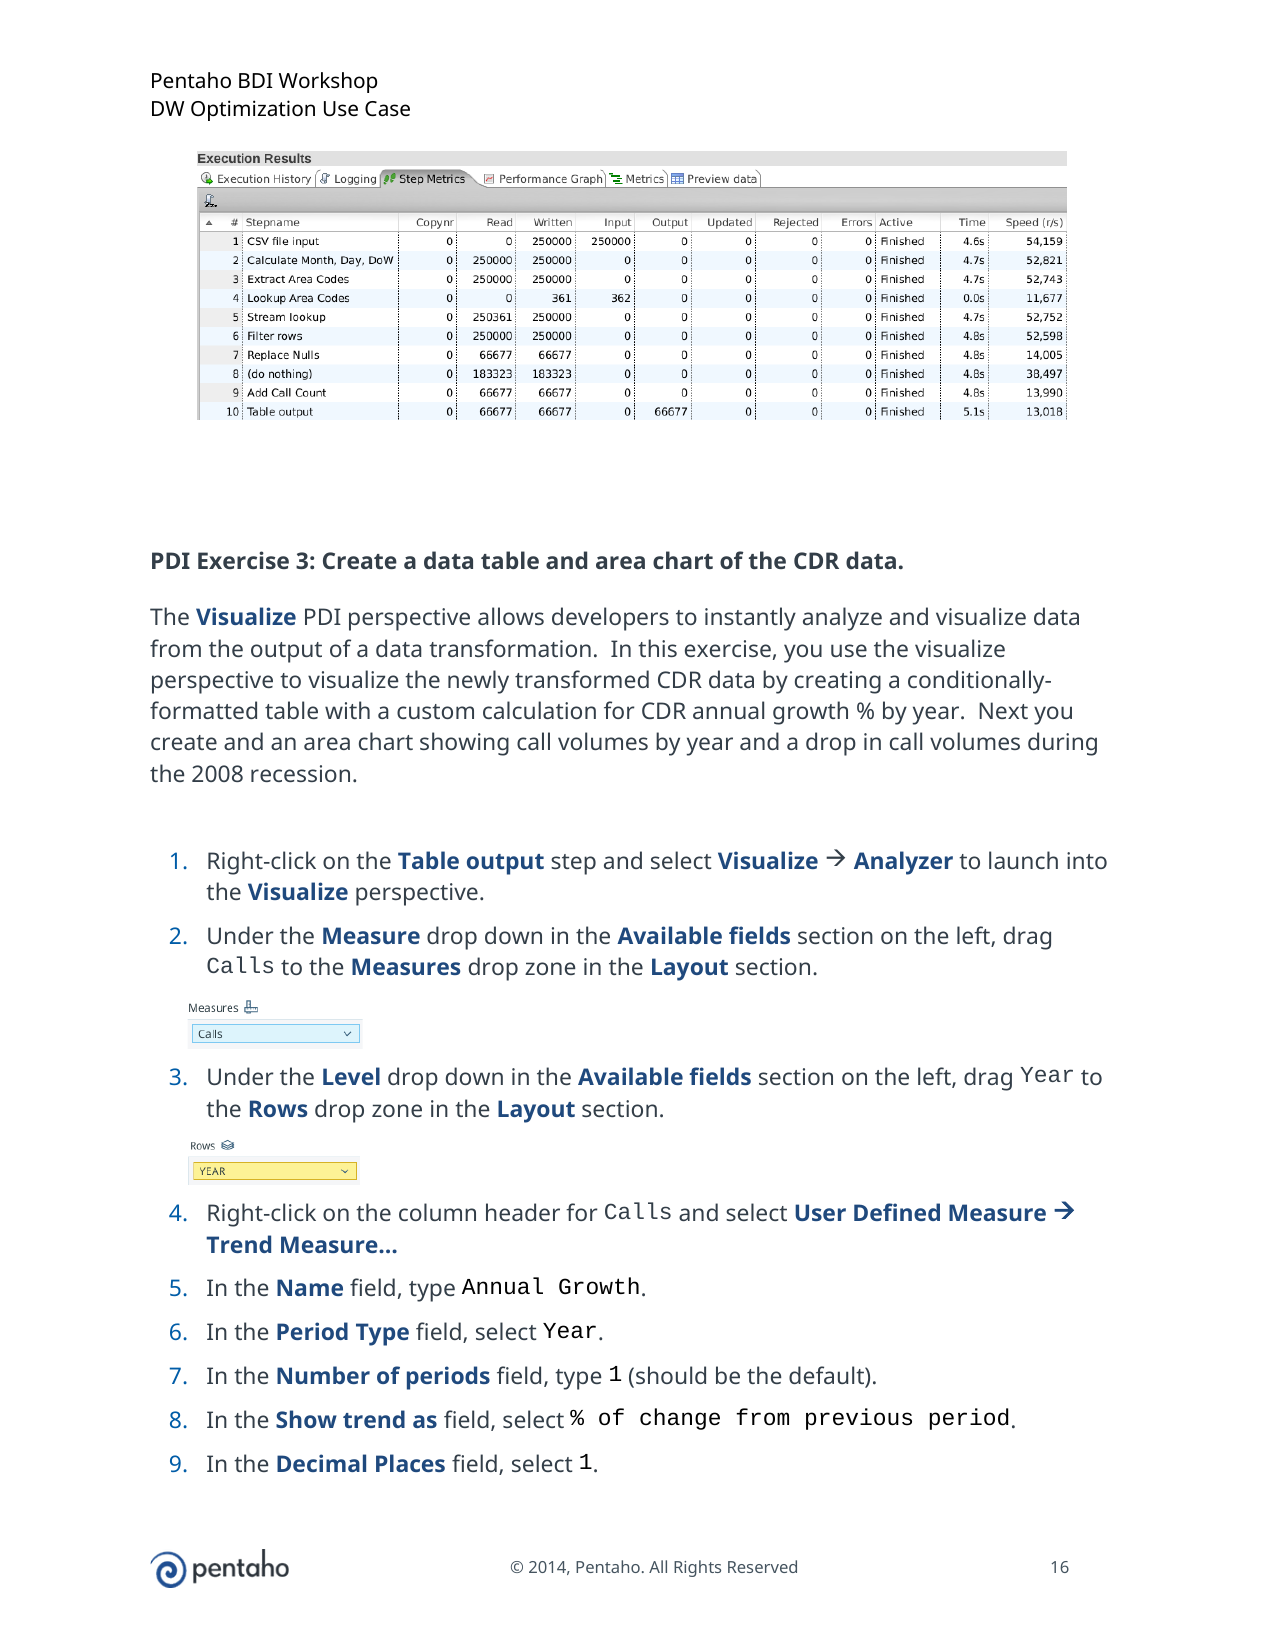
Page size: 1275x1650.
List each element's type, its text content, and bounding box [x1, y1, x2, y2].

list In the Show trend as field, select % of change from previous period. [169, 1404, 1125, 1435]
list In the Number of periods field, type 1 (should be the default). [169, 1360, 1125, 1391]
list Right-click on the Table output step and select Visualize Analyzer to launch into the Visualize perspective. [169, 845, 1125, 907]
picture [187, 995, 363, 1049]
picture [150, 1549, 289, 1588]
list In the Period Type field, select Year. [169, 1316, 1125, 1348]
picture [196, 151, 1067, 420]
list Under the Level drop down in the Available fields section on the left, drag Year to the Rows drop zone in the Layout section. [169, 1061, 1125, 1124]
list Under the Measure drop down in the Available fields section on the left, drag Calls to the Measures drop zone in the Layout section. [169, 920, 1125, 983]
picture [187, 1136, 360, 1185]
list The Visualize PDI perspective allows developers to instantly analyze and visualize data from the output of a data transformation. In this exercise, you use the visualize perspective to visualize the newly transformed CDR data by creating a conditionally-formatted table with a custom calculation for CDR annual growth % by year. Next you create and an area chart showing call volumes by year and a drop in call volumes during the 2008 recession. [150, 601, 1125, 789]
list Right-click on the column header for Calls and select User Defined Measure Trend Measure… [169, 1197, 1125, 1260]
list In the Name field, type Annual Growth. [169, 1272, 1125, 1304]
list In the Decimal Places field, select 1. [169, 1448, 1125, 1479]
subtitle PDI Exercise 3: Create a data table and area chart of the CDR data. [150, 545, 1125, 576]
